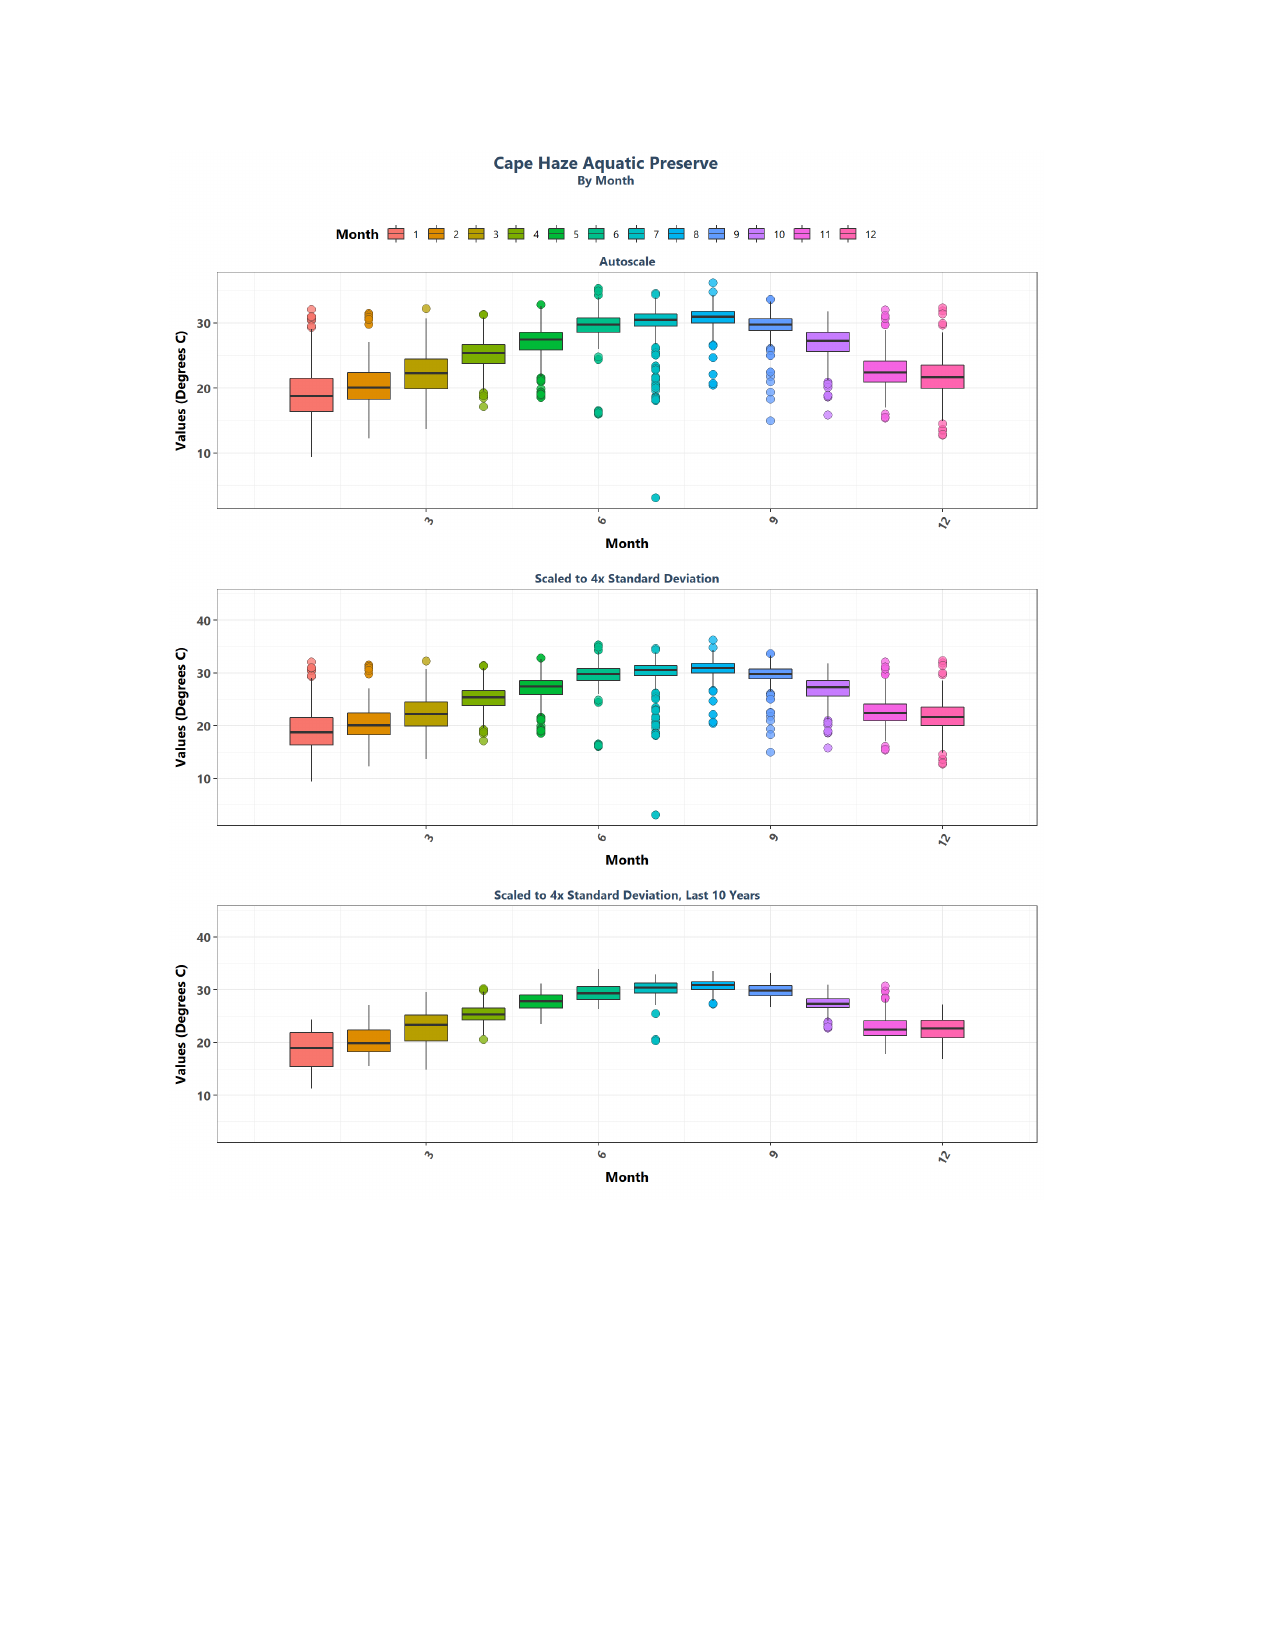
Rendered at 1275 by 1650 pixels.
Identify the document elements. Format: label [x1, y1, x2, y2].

picture [168, 150, 1044, 1200]
